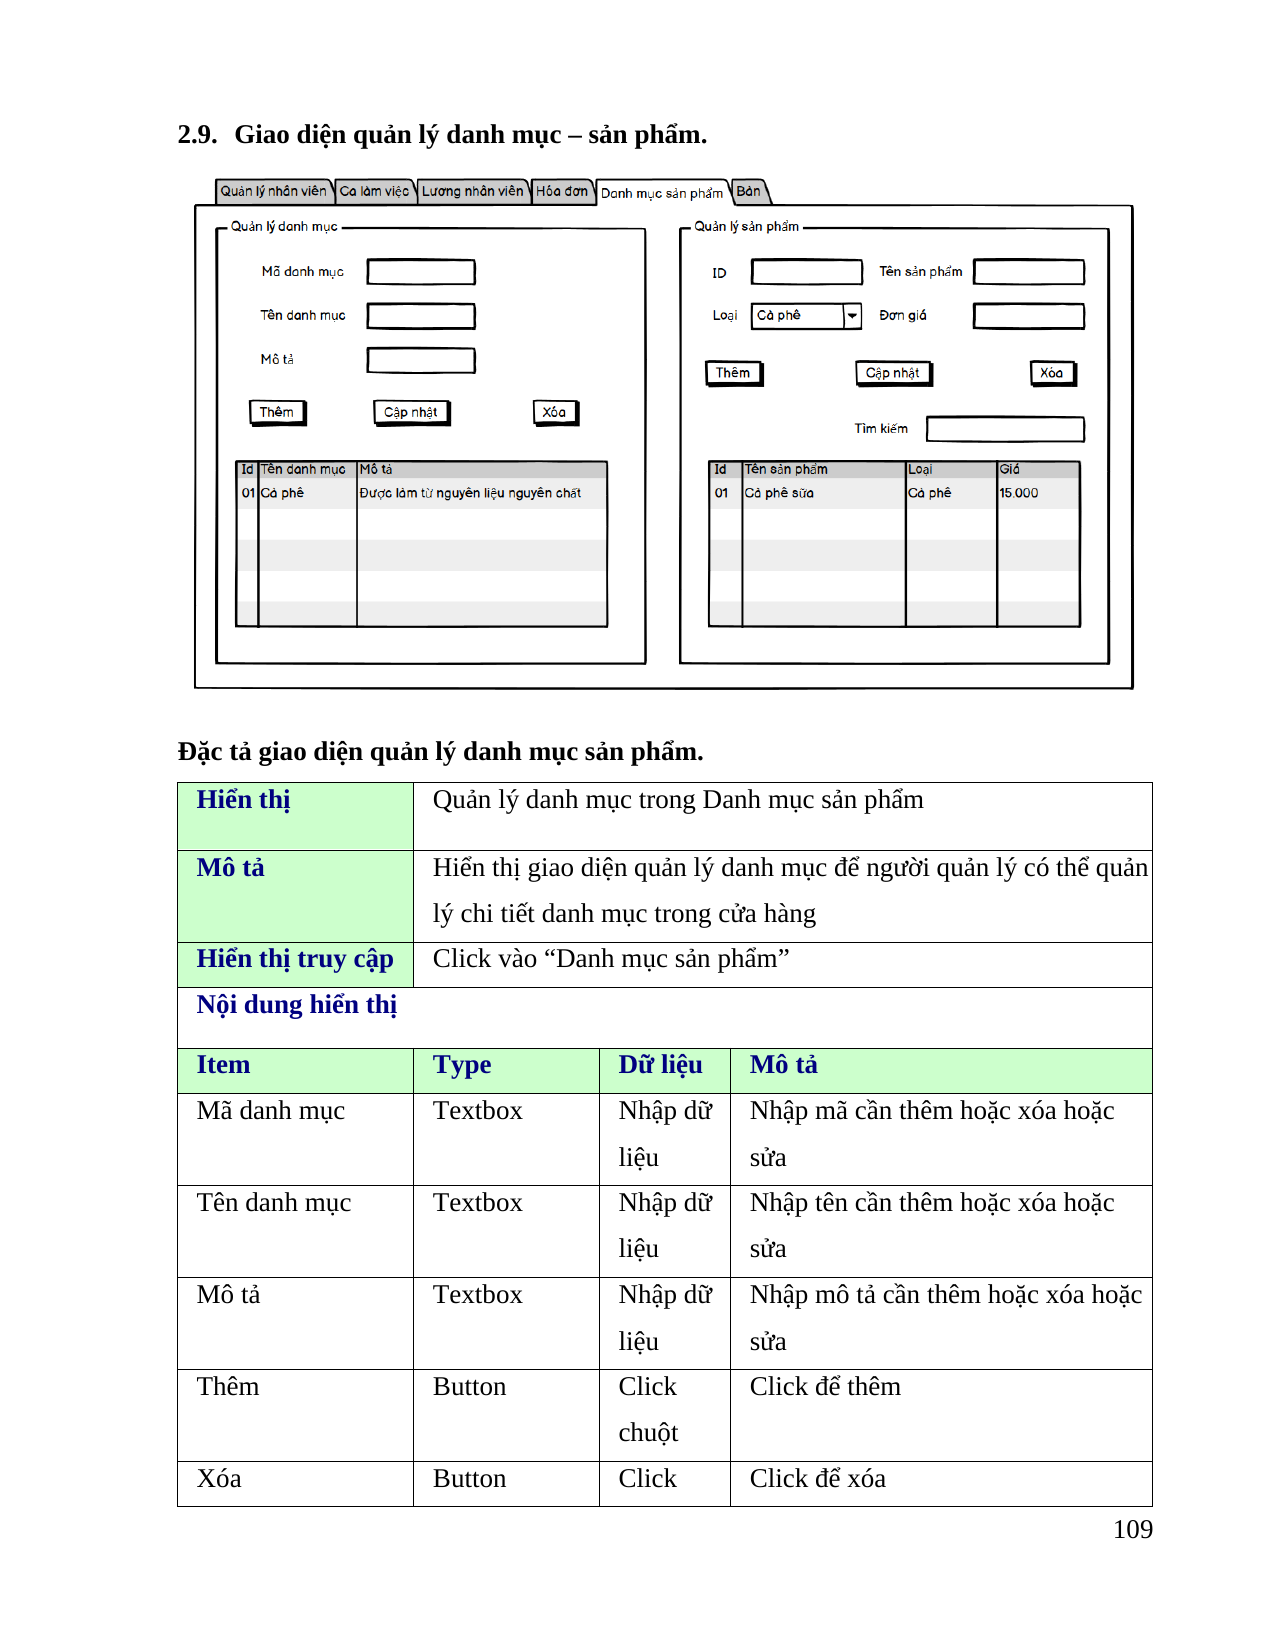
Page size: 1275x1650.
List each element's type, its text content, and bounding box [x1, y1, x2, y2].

table_cell Nhập dữ liệu [600, 1186, 730, 1277]
table_cell Textbox [414, 1186, 599, 1277]
table_cell Nhập dữ liệu [600, 1094, 730, 1185]
table_cell Nhập dữ liệu [600, 1278, 730, 1369]
table_cell Textbox [414, 1094, 599, 1185]
table_cell Type [414, 1049, 599, 1093]
table_cell Dữ liệu [600, 1049, 730, 1093]
table_cell Hiển thị giao diện quản lý danh mục để người quản lý có thể quản lý chi tiết danh mục trong cửa hàng [414, 851, 1152, 942]
table_cell Item [178, 1049, 413, 1093]
table_cell Button [414, 1370, 599, 1461]
table_cell Nhập mã cần thêm hoặc xóa hoặc sửa [731, 1094, 1152, 1185]
table_cell Click để xóa [731, 1462, 1152, 1506]
table_header Hiển thị [178, 783, 413, 849]
subtitle Giao diện quản lý danh mục – sản phẩm. [177, 118, 1153, 149]
table_cell Hiển thị truy cập [178, 943, 413, 987]
text Đặc tả giao diện quản lý danh mục sản phẩm. [177, 736, 1153, 767]
table_cell Textbox [414, 1278, 599, 1369]
table_cell Click vào “Danh mục sản phẩm” [414, 943, 1152, 987]
table_cell Nhập tên cần thêm hoặc xóa hoặc sửa [731, 1186, 1152, 1277]
table_header Quản lý danh mục trong Danh mục sản phẩm [414, 783, 1152, 849]
table_cell Nội dung hiển thị [178, 988, 1152, 1048]
table_cell Tên danh mục [178, 1186, 413, 1277]
table_cell Mô tả [178, 1278, 413, 1369]
table_cell Click để thêm [731, 1370, 1152, 1461]
table_cell Mã danh mục [178, 1094, 413, 1185]
table_cell Click chuột [600, 1370, 730, 1461]
table_cell Click chuột [600, 1462, 730, 1506]
table_cell Nhập mô tả cần thêm hoặc xóa hoặc sửa [731, 1278, 1152, 1369]
table_cell Xóa [178, 1462, 413, 1506]
picture [177, 164, 1153, 720]
table_cell Mô tả [731, 1049, 1152, 1093]
table_cell Thêm [178, 1370, 413, 1461]
table_cell Mô tả [178, 851, 413, 942]
table_cell Button [414, 1462, 599, 1506]
